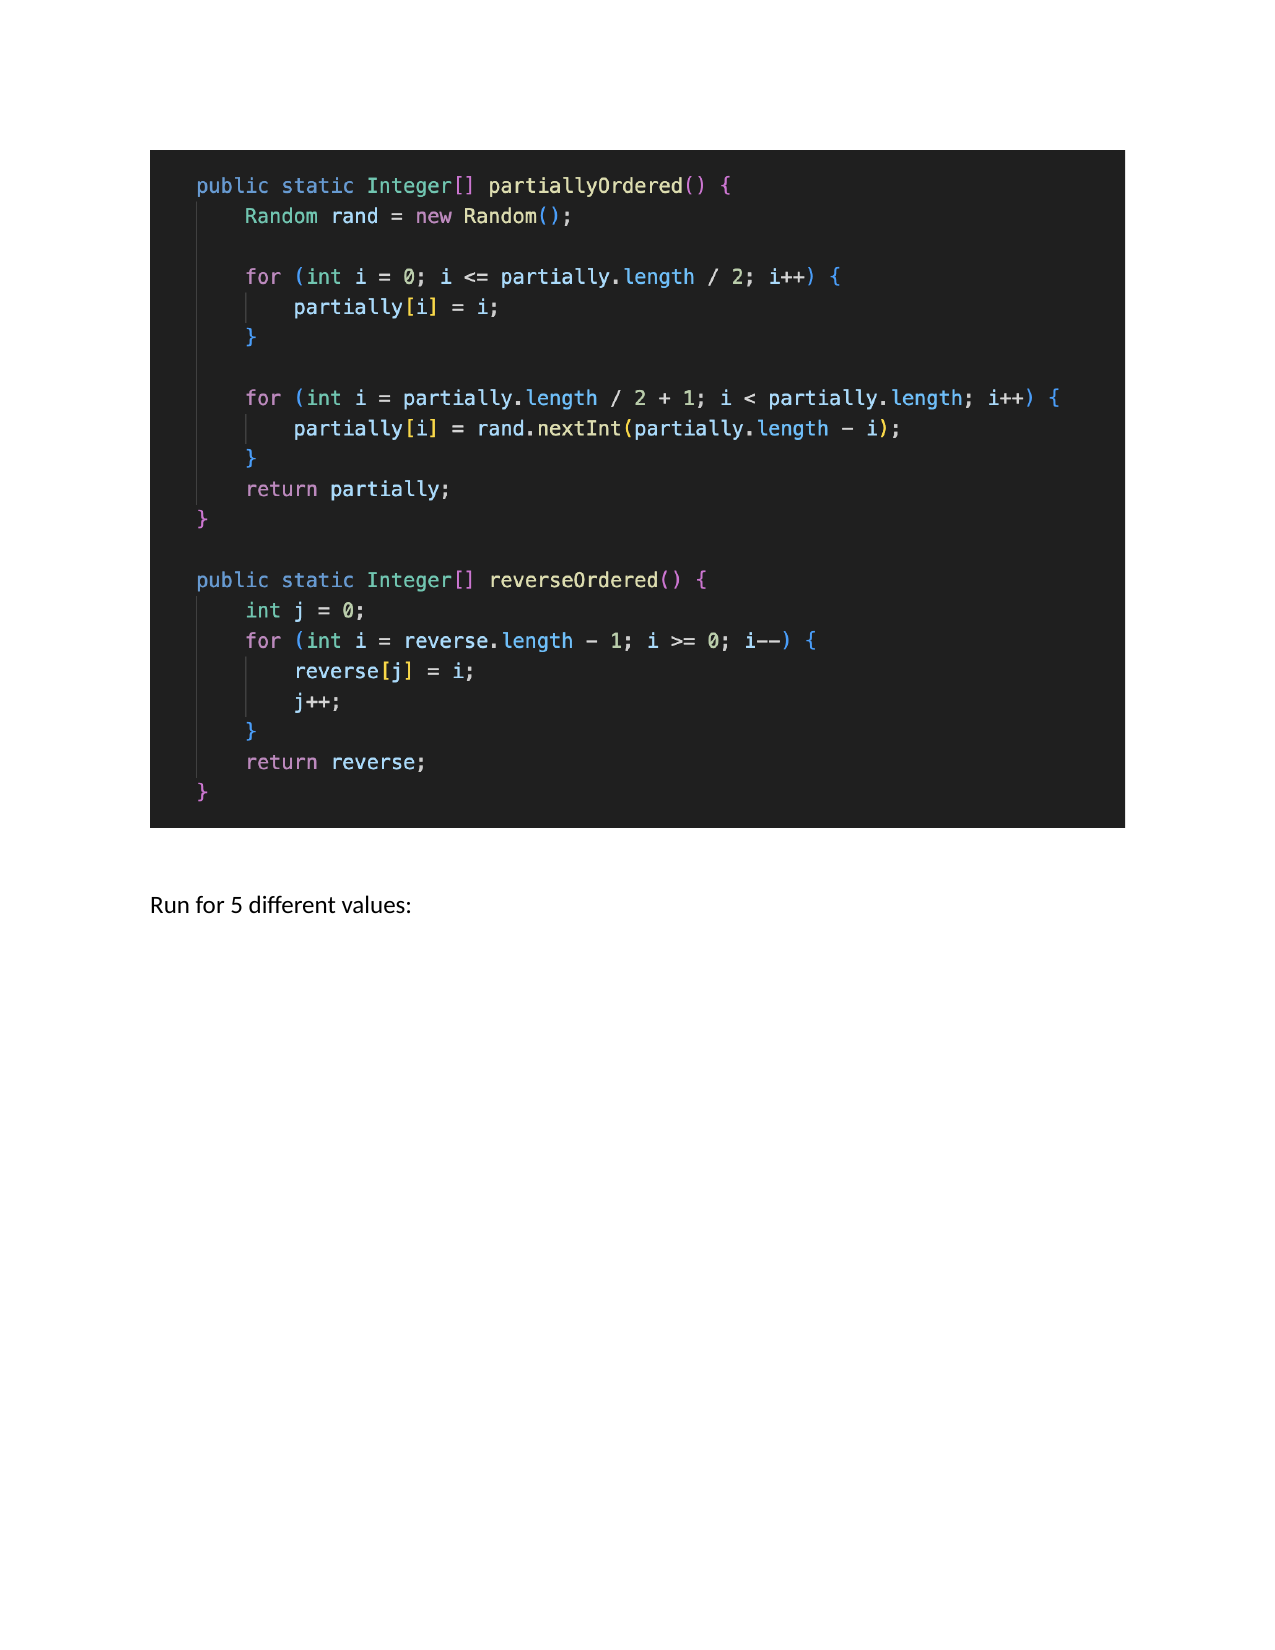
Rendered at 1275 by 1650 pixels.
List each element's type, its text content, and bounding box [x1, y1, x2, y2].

picture [150, 150, 1125, 828]
text Run for 5 different values: [150, 889, 1125, 919]
